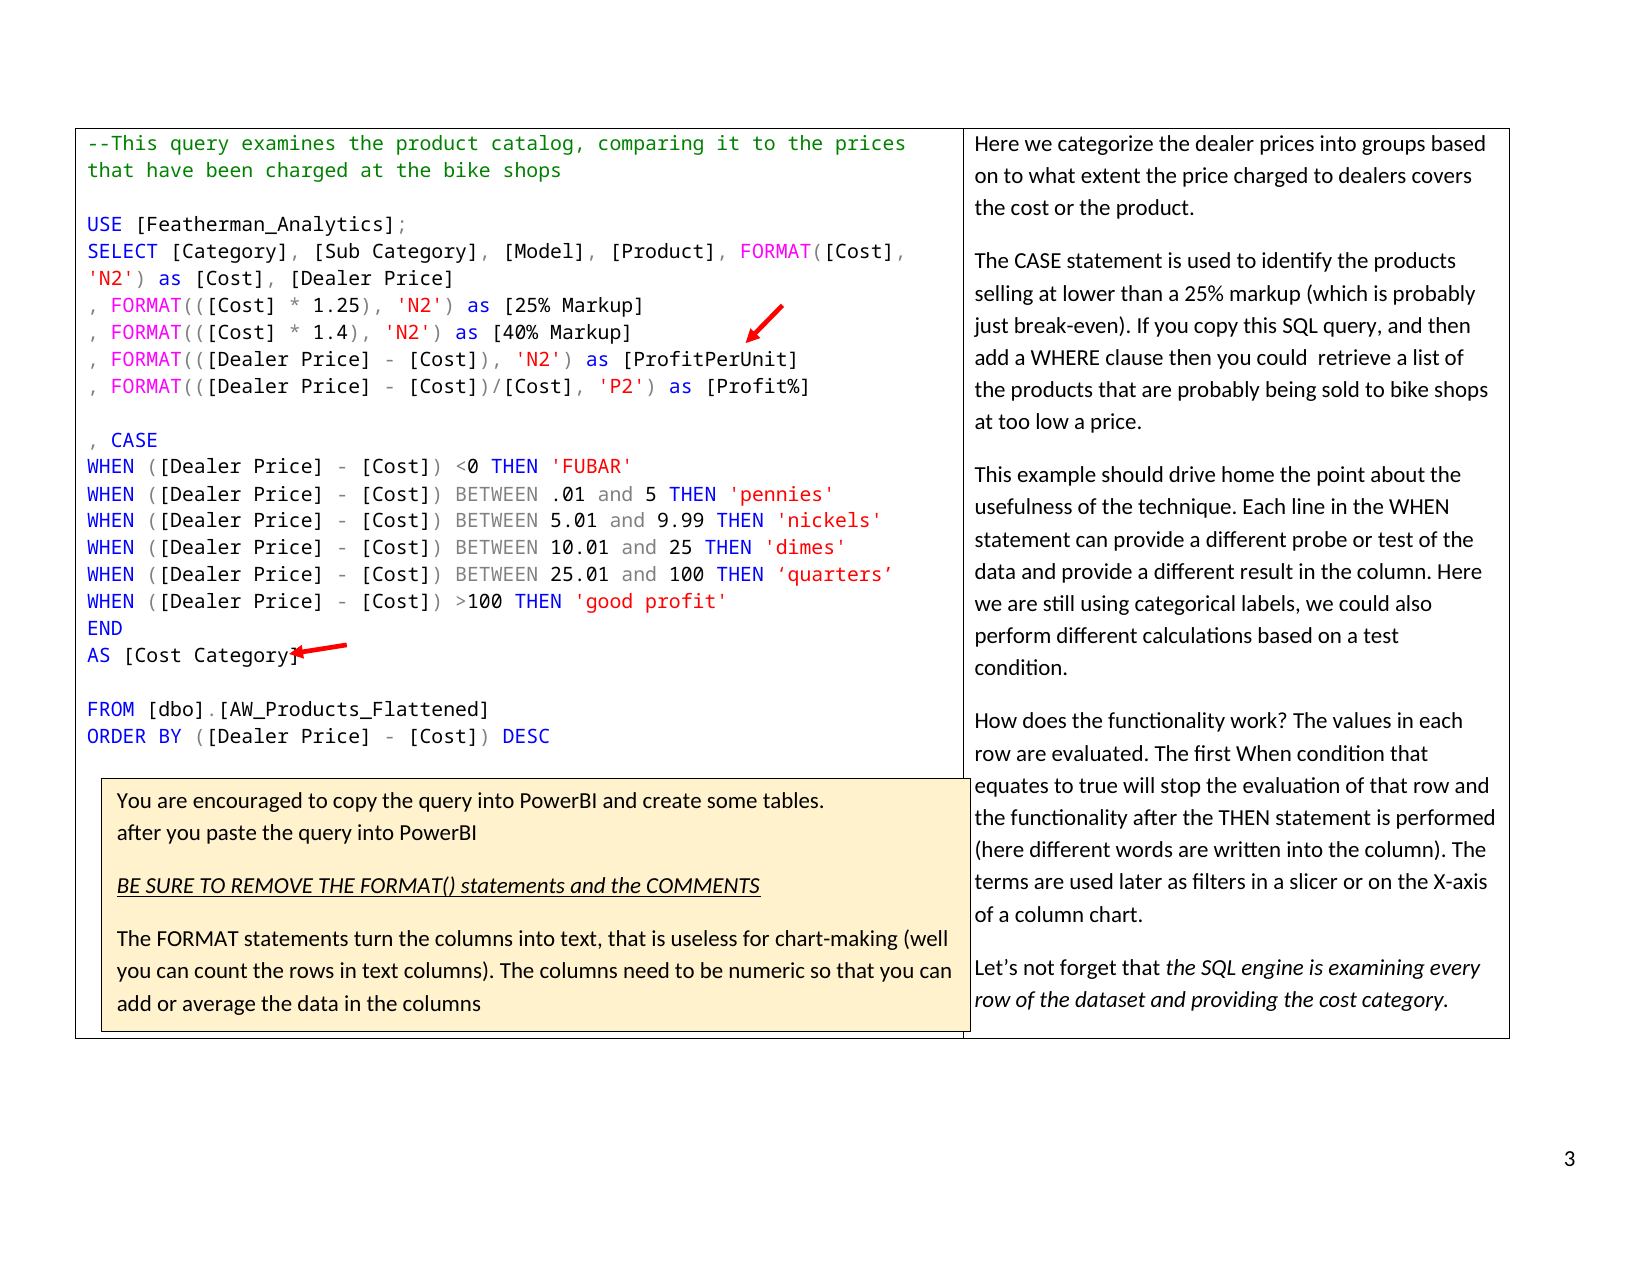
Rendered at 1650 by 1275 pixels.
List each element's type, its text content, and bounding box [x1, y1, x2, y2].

table_header Here we categorize the dealer prices into groups based on to what extent the price charged to dealers covers the cost or the product. The CASE statement is used to identify the products selling at lower than a 25% markup (which is probably just break-even). If you copy this SQL query, and then add a WHERE clause then you could retrieve a list of the products that are probably being sold to bike shops at too low a price. This example should drive home the point about the usefulness of the technique. Each line in the WHEN statement can provide a different probe or test of the data and provide a different result in the column. Here we are still using categorical labels, we could also perform different calculations based on a test condition. How does the functionality work? The values in each row are evaluated. The first When condition that equates to true will stop the evaluation of that row and the functionality after the THEN statement is performed (here different words are written into the column). The terms are used later as filters in a slicer or on the X-axis of a column chart. Let’s not forget that the SQL engine is examining every row of the dataset and providing the cost category. [964, 129, 1509, 1038]
table_header --This query examines the product catalog, comparing it to the prices that have been charged at the bike shops USE [Featherman_Analytics]; SELECT [Category], [Sub Category], [Model], [Product], FORMAT([Cost], 'N2') as [Cost], [Dealer Price] , FORMAT(([Cost] * 1.25), 'N2') as [25% Markup] , FORMAT(([Cost] * 1.4), 'N2') as [40% Markup] , FORMAT(([Dealer Price] - [Cost]), 'N2') as [ProfitPerUnit] , FORMAT(([Dealer Price] - [Cost])/[Cost], 'P2') as [Profit%] , CASE WHEN ([Dealer Price] - [Cost]) <0 THEN 'FUBAR' WHEN ([Dealer Price] - [Cost]) BETWEEN .01 and 5 THEN 'pennies' WHEN ([Dealer Price] - [Cost]) BETWEEN 5.01 and 9.99 THEN 'nickels' WHEN ([Dealer Price] - [Cost]) BETWEEN 10.01 and 25 THEN 'dimes' WHEN ([Dealer Price] - [Cost]) BETWEEN 25.01 and 100 THEN ‘quarters’ WHEN ([Dealer Price] - [Cost]) >100 THEN 'good profit' END AS [Cost Category] FROM [dbo].[AW_Products_Flattened] ORDER BY ([Dealer Price] - [Cost]) DESC [76, 129, 963, 1038]
